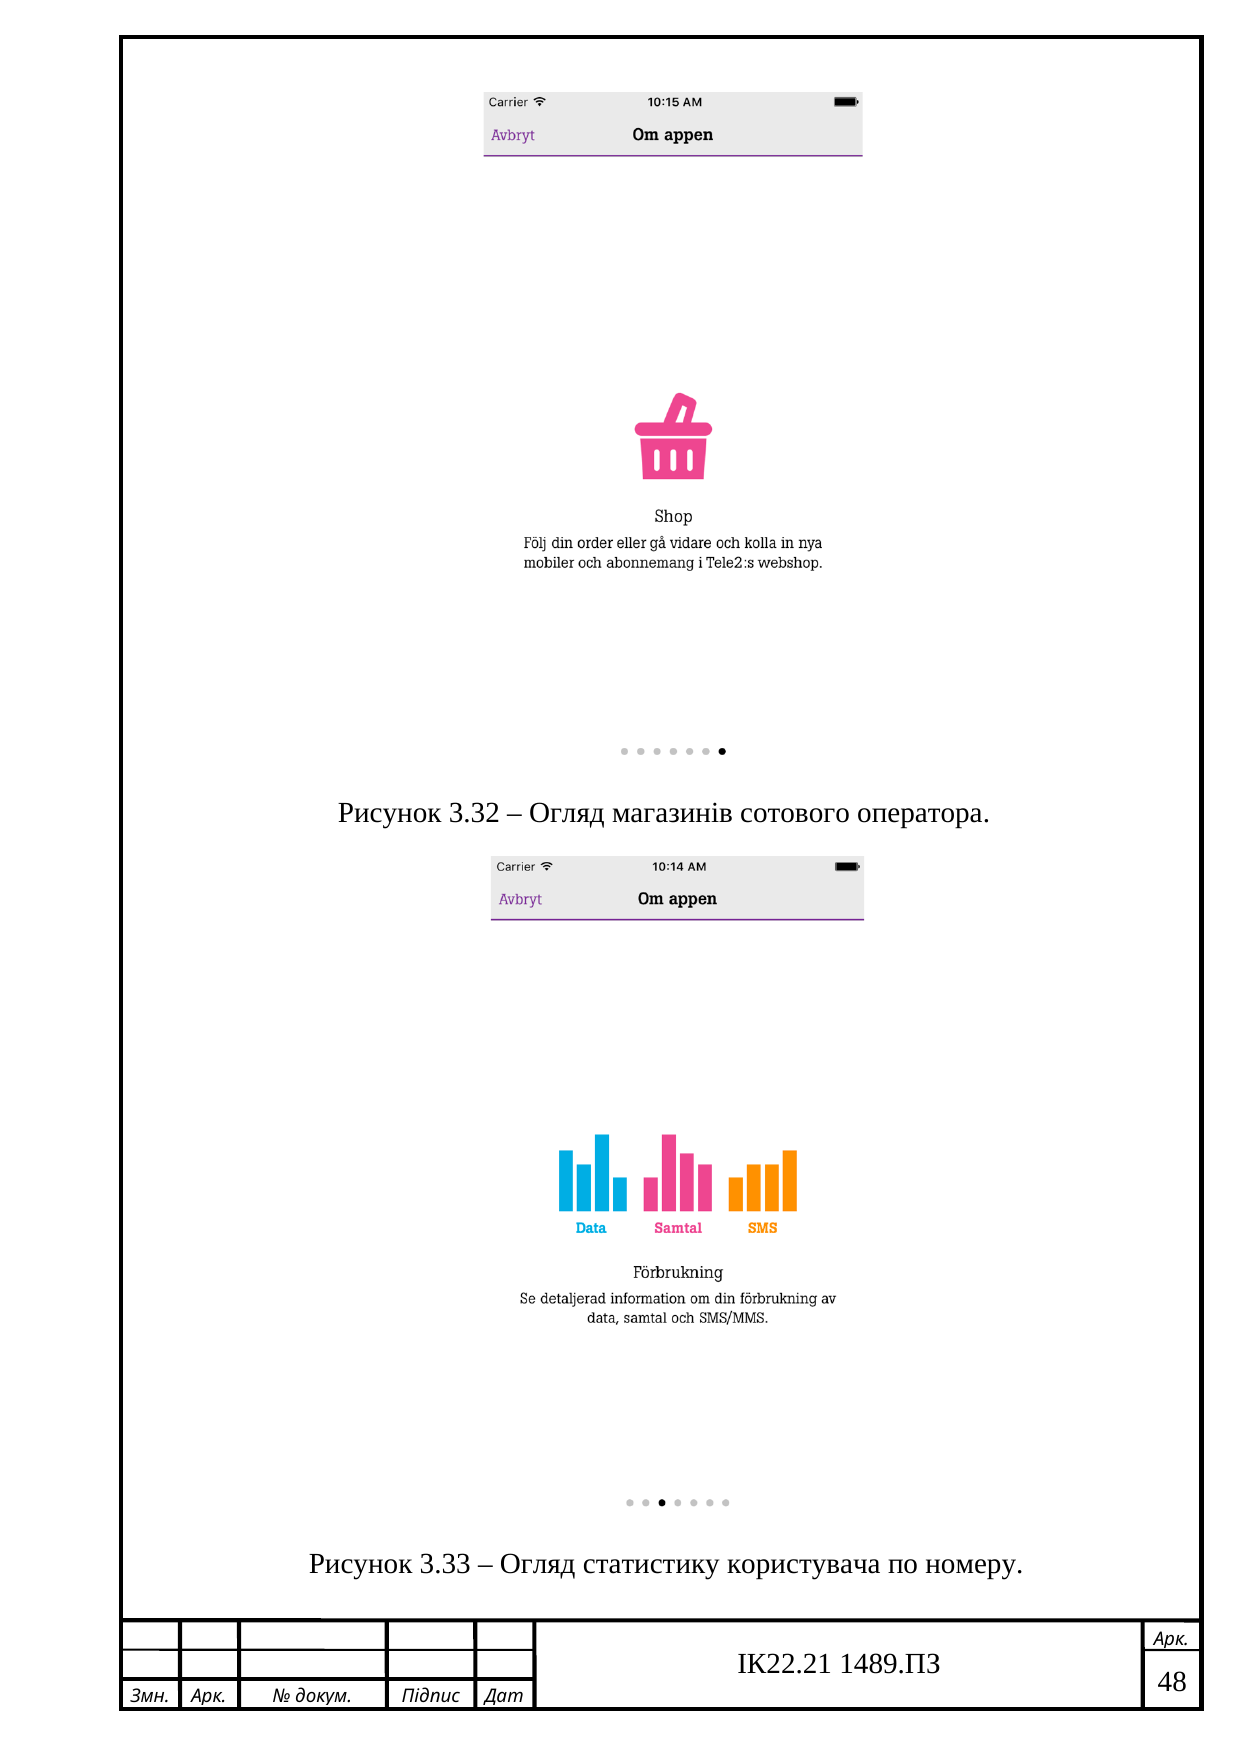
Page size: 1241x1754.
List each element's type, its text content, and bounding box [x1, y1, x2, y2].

text Рисунок 3.32 – Огляд магазинів сотового оператора. [192, 796, 1196, 829]
picture [483, 92, 863, 769]
text Рисунок 3.33 – Огляд статистику користувача по номеру. [192, 1546, 1196, 1580]
picture [490, 856, 865, 1520]
